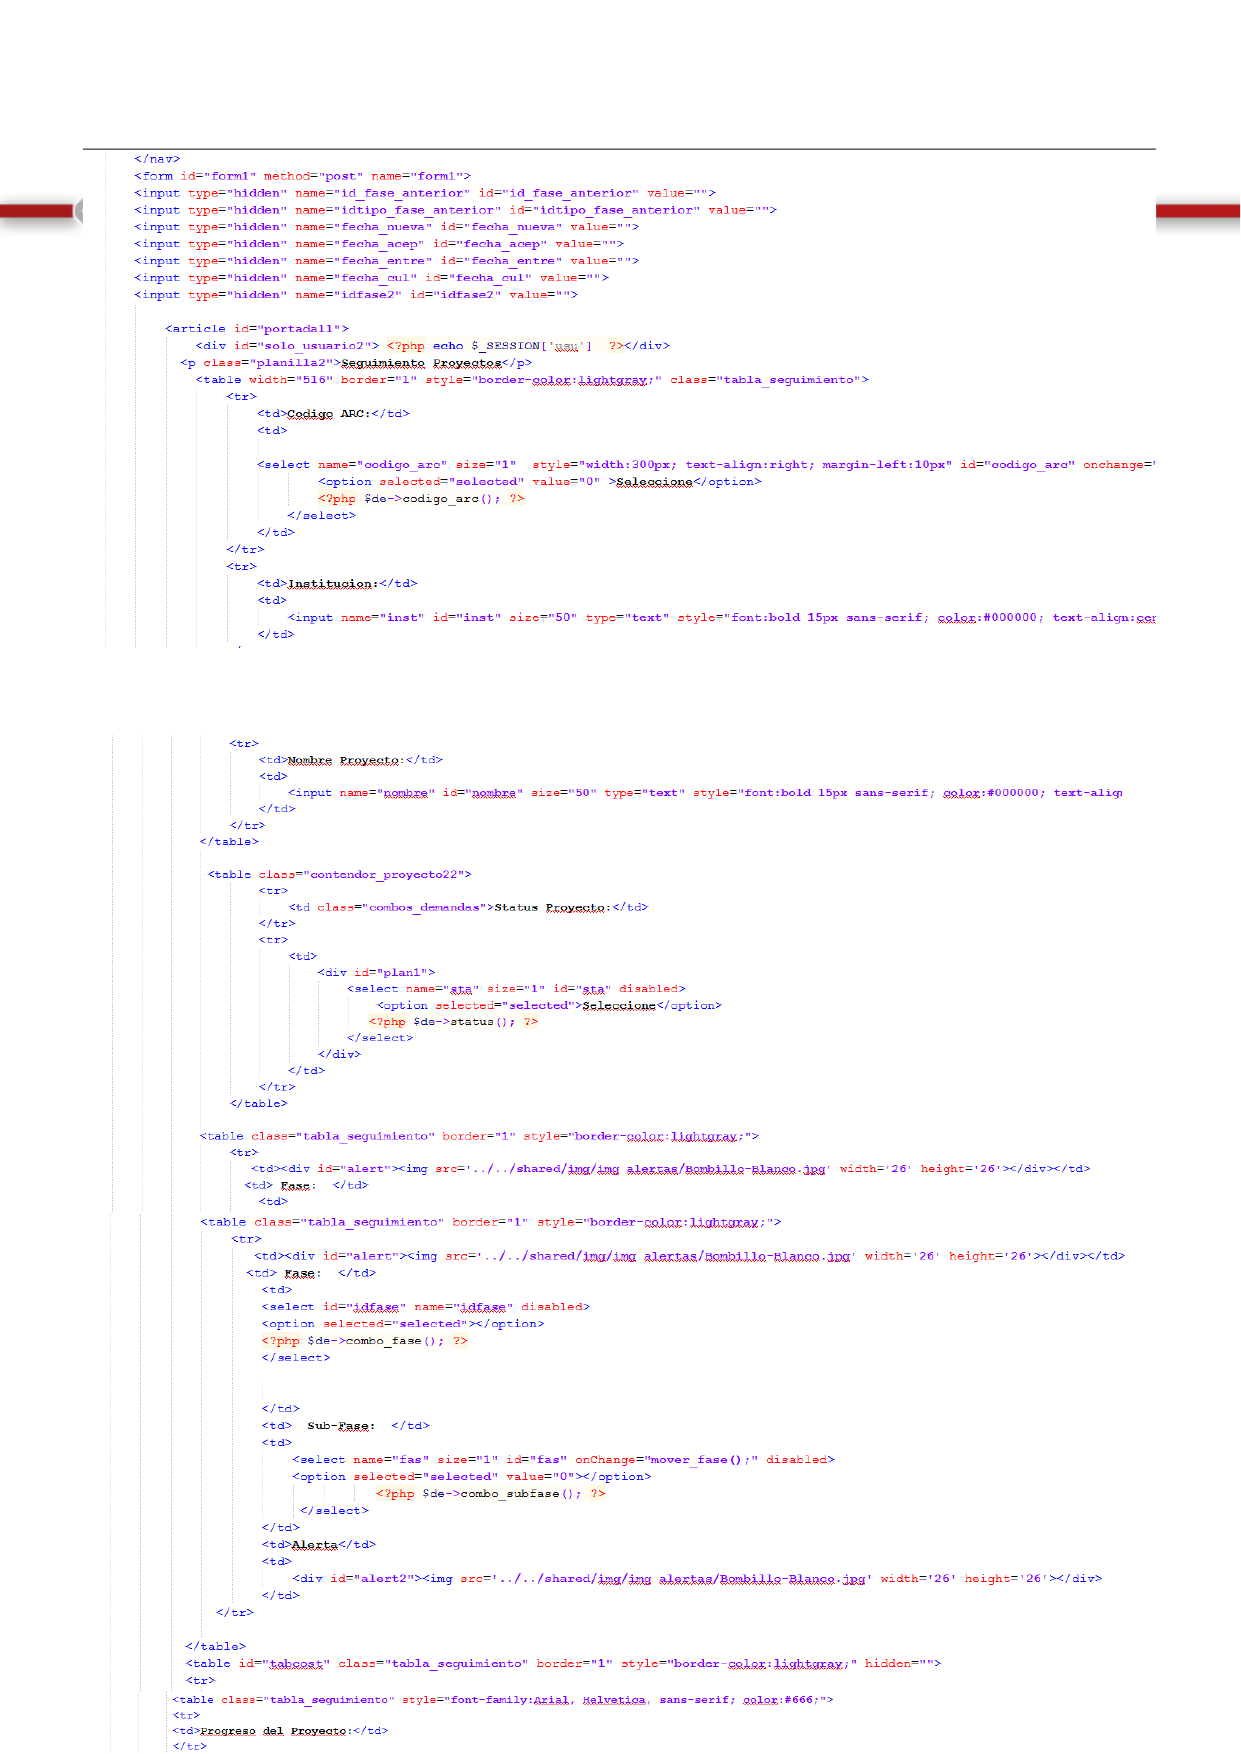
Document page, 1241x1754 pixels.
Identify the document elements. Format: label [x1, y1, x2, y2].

picture [0, 148, 1241, 649]
picture [84, 735, 1149, 1754]
